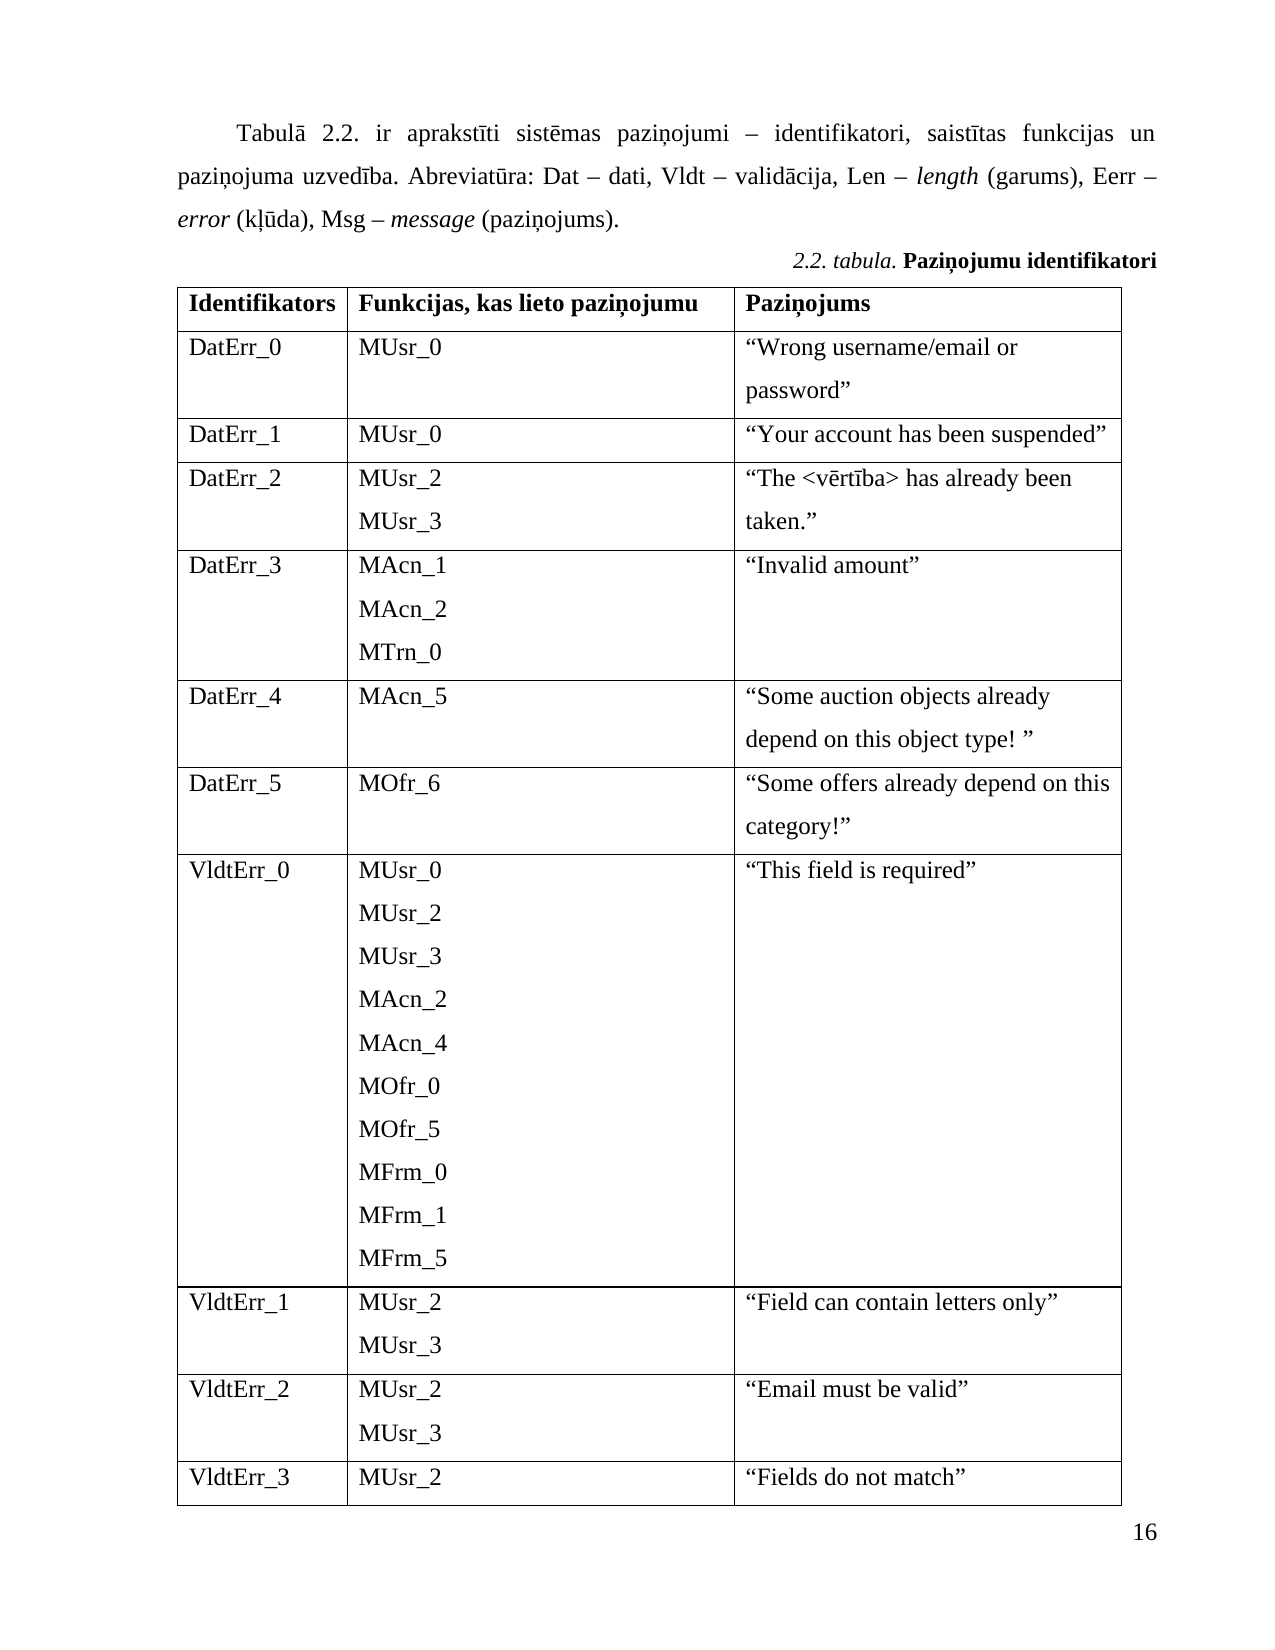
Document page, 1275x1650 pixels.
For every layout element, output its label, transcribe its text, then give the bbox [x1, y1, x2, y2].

table_cell MUsr_0 [348, 332, 734, 418]
table_cell VldtErr_2 [178, 1375, 347, 1461]
table_cell MUsr_2 MUsr_3 [348, 1462, 734, 1505]
table_cell “Your account has been suspended” [735, 419, 1121, 462]
table_cell VldtErr_0 [178, 855, 347, 1286]
text Tabulā 2.2. ir aprakstīti sistēmas paziņojumi – identifikatori, saistītas funkcijas un paziņojuma uzvedība. Abreviatūra: Dat – dati, Vldt – validācija, Len – length (garums), Eerr – error (kļūda), Msg – message (paziņojums). [177, 118, 1157, 233]
table_header Funkcijas, kas lieto paziņojumu [348, 288, 734, 331]
table_cell MAcn_1 MAcn_2 MTrn_0 [348, 551, 734, 680]
table_cell VldtErr_3 [178, 1462, 347, 1505]
table_cell MUsr_0 [348, 419, 734, 462]
table_cell MUsr_2 MUsr_3 [348, 1375, 734, 1461]
text 2.2. tabula. Paziņojumu identifikatori [236, 247, 1157, 274]
table_cell “Some auction objects already depend on this object type! ” [735, 681, 1121, 767]
table_header Paziņojums [735, 288, 1121, 331]
table_cell VldtErr_1 [178, 1288, 347, 1373]
table_cell DatErr_0 [178, 332, 347, 418]
table_cell “The <vērtība> has already been taken.” [735, 463, 1121, 549]
table_cell “Invalid amount” [735, 551, 1121, 680]
table_cell “Email must be valid” [735, 1375, 1121, 1461]
table_header Identifikators [178, 288, 347, 331]
table_cell DatErr_5 [178, 768, 347, 854]
table_cell DatErr_2 [178, 463, 347, 549]
table_cell “Wrong username/email or password” [735, 332, 1121, 418]
table_cell DatErr_4 [178, 681, 347, 767]
table_cell MUsr_2 MUsr_3 [348, 463, 734, 549]
table_cell “Some offers already depend on this category!” [735, 768, 1121, 854]
table_cell DatErr_1 [178, 419, 347, 462]
table_cell DatErr_3 [178, 551, 347, 680]
table_cell “Field can contain letters only” [735, 1288, 1121, 1373]
table_cell MOfr_6 [348, 768, 734, 854]
table_cell MUsr_0 MUsr_2 MUsr_3 MAcn_2 MAcn_4 MOfr_0 MOfr_5 MFrm_0 MFrm_1 MFrm_5 [348, 855, 734, 1286]
table_cell MUsr_2 MUsr_3 [348, 1288, 734, 1373]
table_cell MAcn_5 [348, 681, 734, 767]
table_cell “This field is required” [735, 855, 1121, 1286]
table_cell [735, 1462, 1121, 1505]
